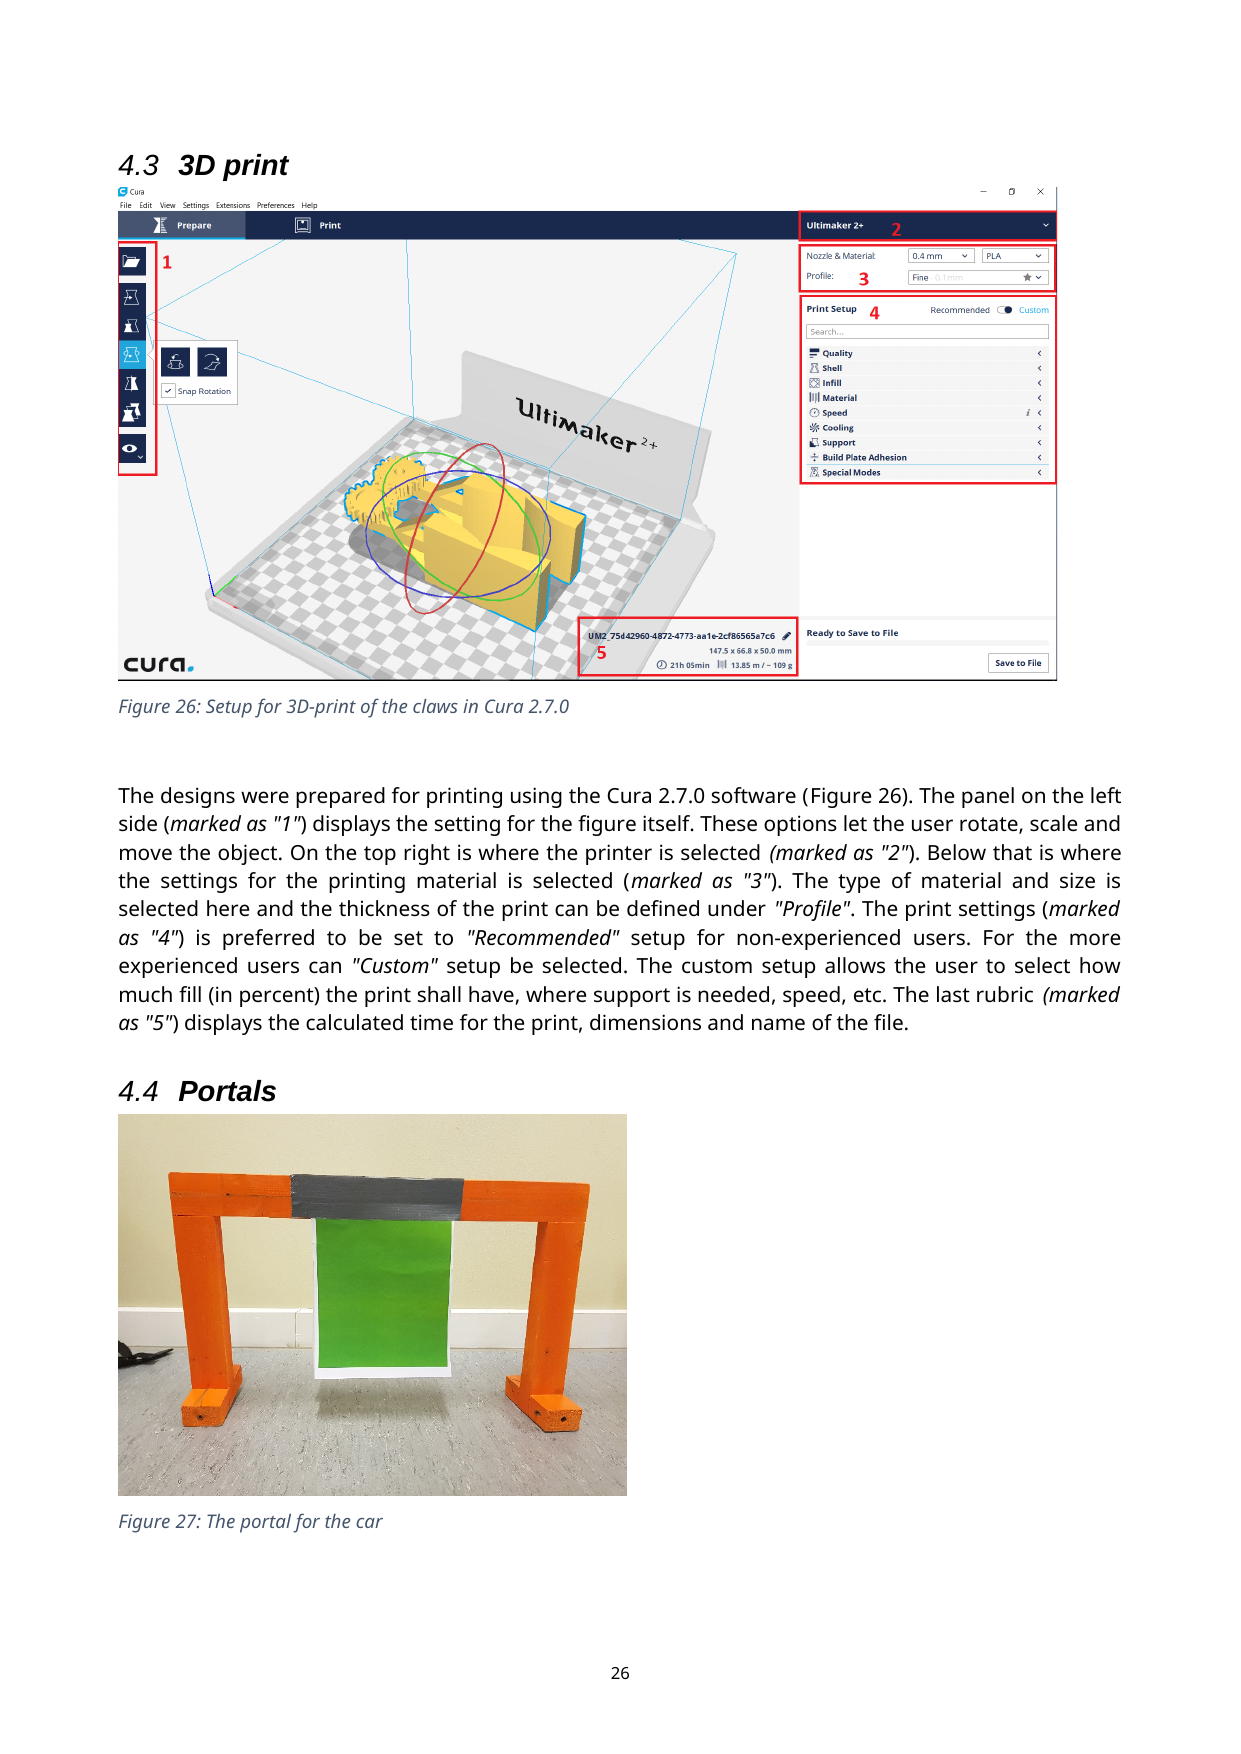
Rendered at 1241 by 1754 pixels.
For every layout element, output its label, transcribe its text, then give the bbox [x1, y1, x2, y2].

subtitle 3D print [118, 148, 1122, 181]
text 27 [118, 1508, 1122, 1534]
picture [118, 1114, 627, 1496]
text 26 [118, 693, 1122, 719]
picture [118, 187, 1058, 681]
text The designs were prepared for printing using the Cura 2.7.0 software. The panel on the left side (marked as "1") displays the setting for the figure itself. These options let the user rotate, scale and move the object. On the top right is where the printer is selected (marked as "2"). Below that is where the settings for the printing material is selected (marked as "3"). The type of material and size is selected here and the thickness of the print can be defined under "Profile". The print settings (marked as "4") is preferred to be set to "Recommended" setup for non-experienced users. For the more experienced users can "Custom" setup be selected. The custom setup allows the user to select how much fill (in percent) the print shall have, where support is needed, speed, etc. The last rubric (marked as "5") displays the calculated time for the print, dimensions and name of the file. [118, 781, 1122, 1037]
